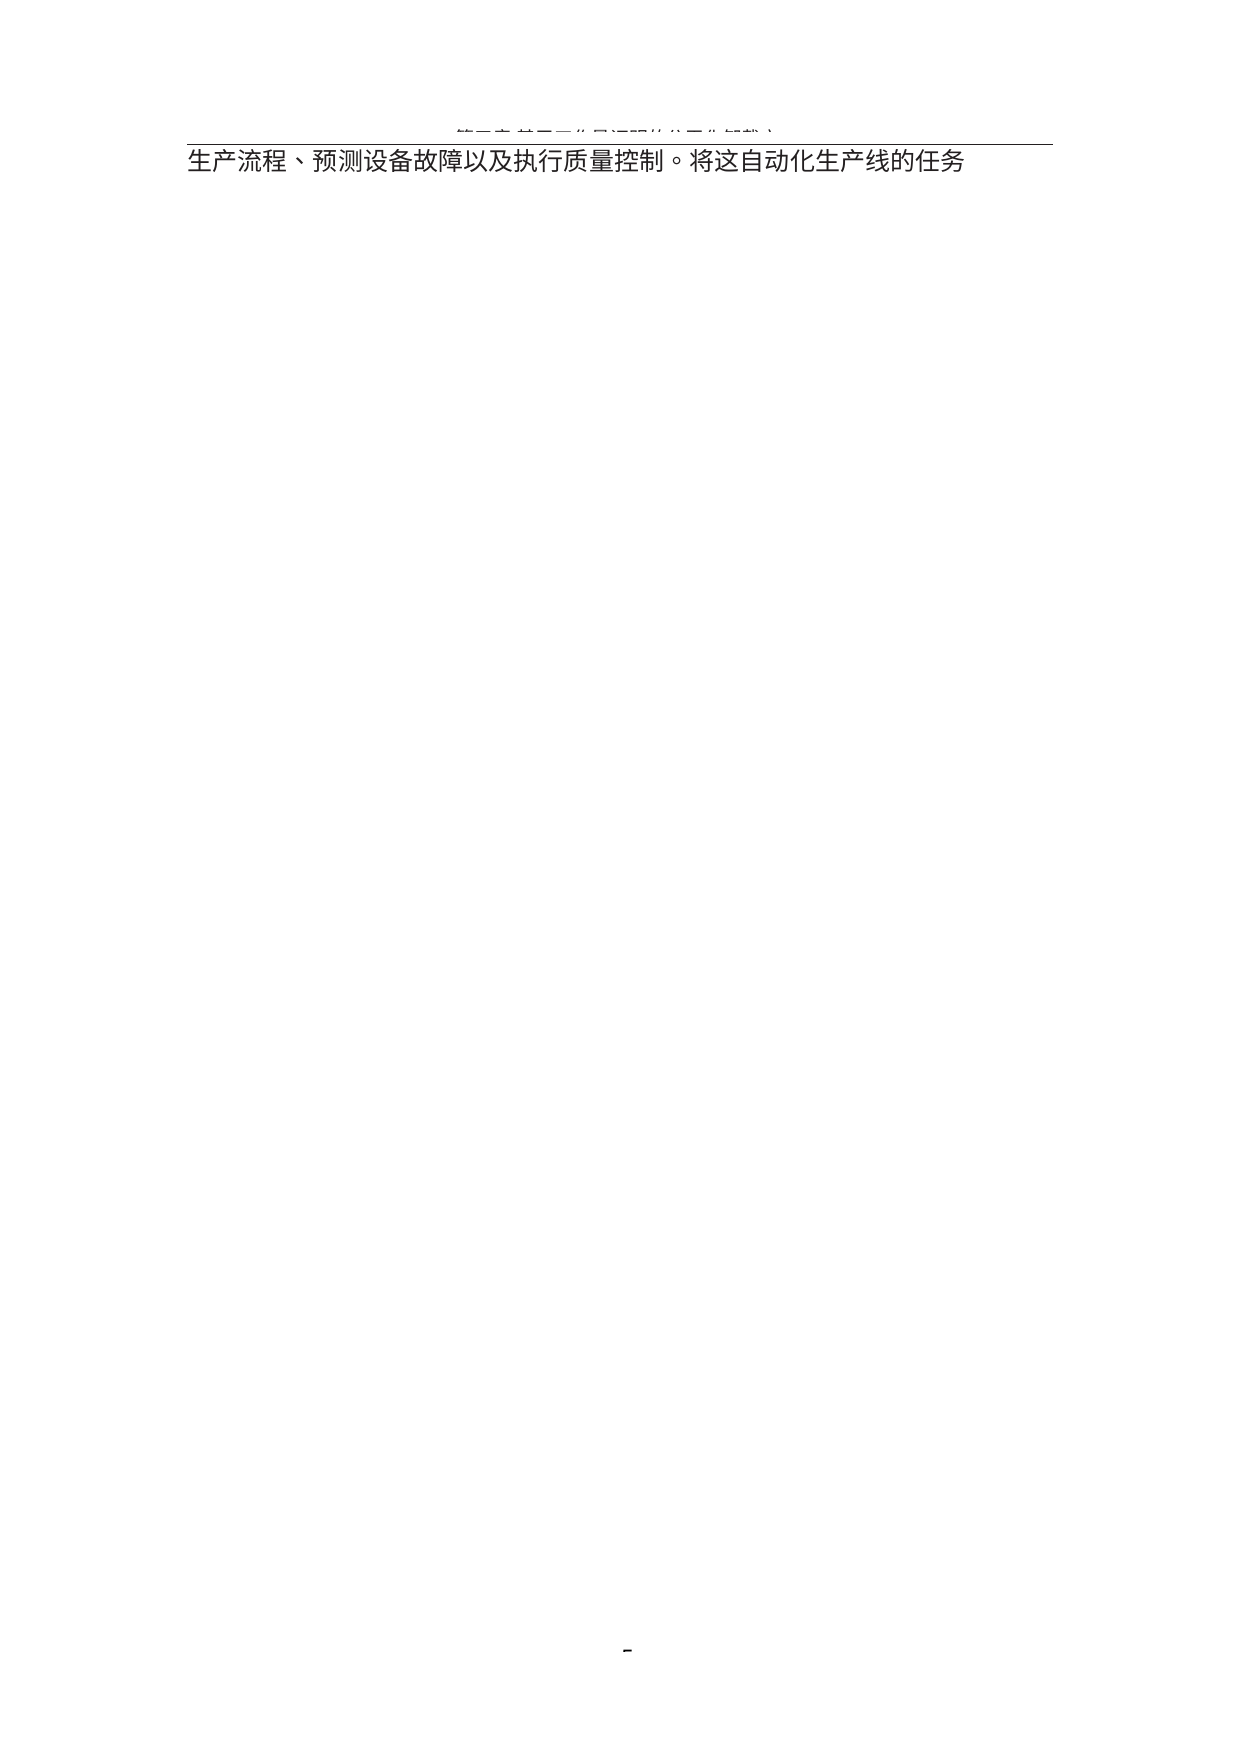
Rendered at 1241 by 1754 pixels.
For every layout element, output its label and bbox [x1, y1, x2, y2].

text [187, 144, 1071, 178]
